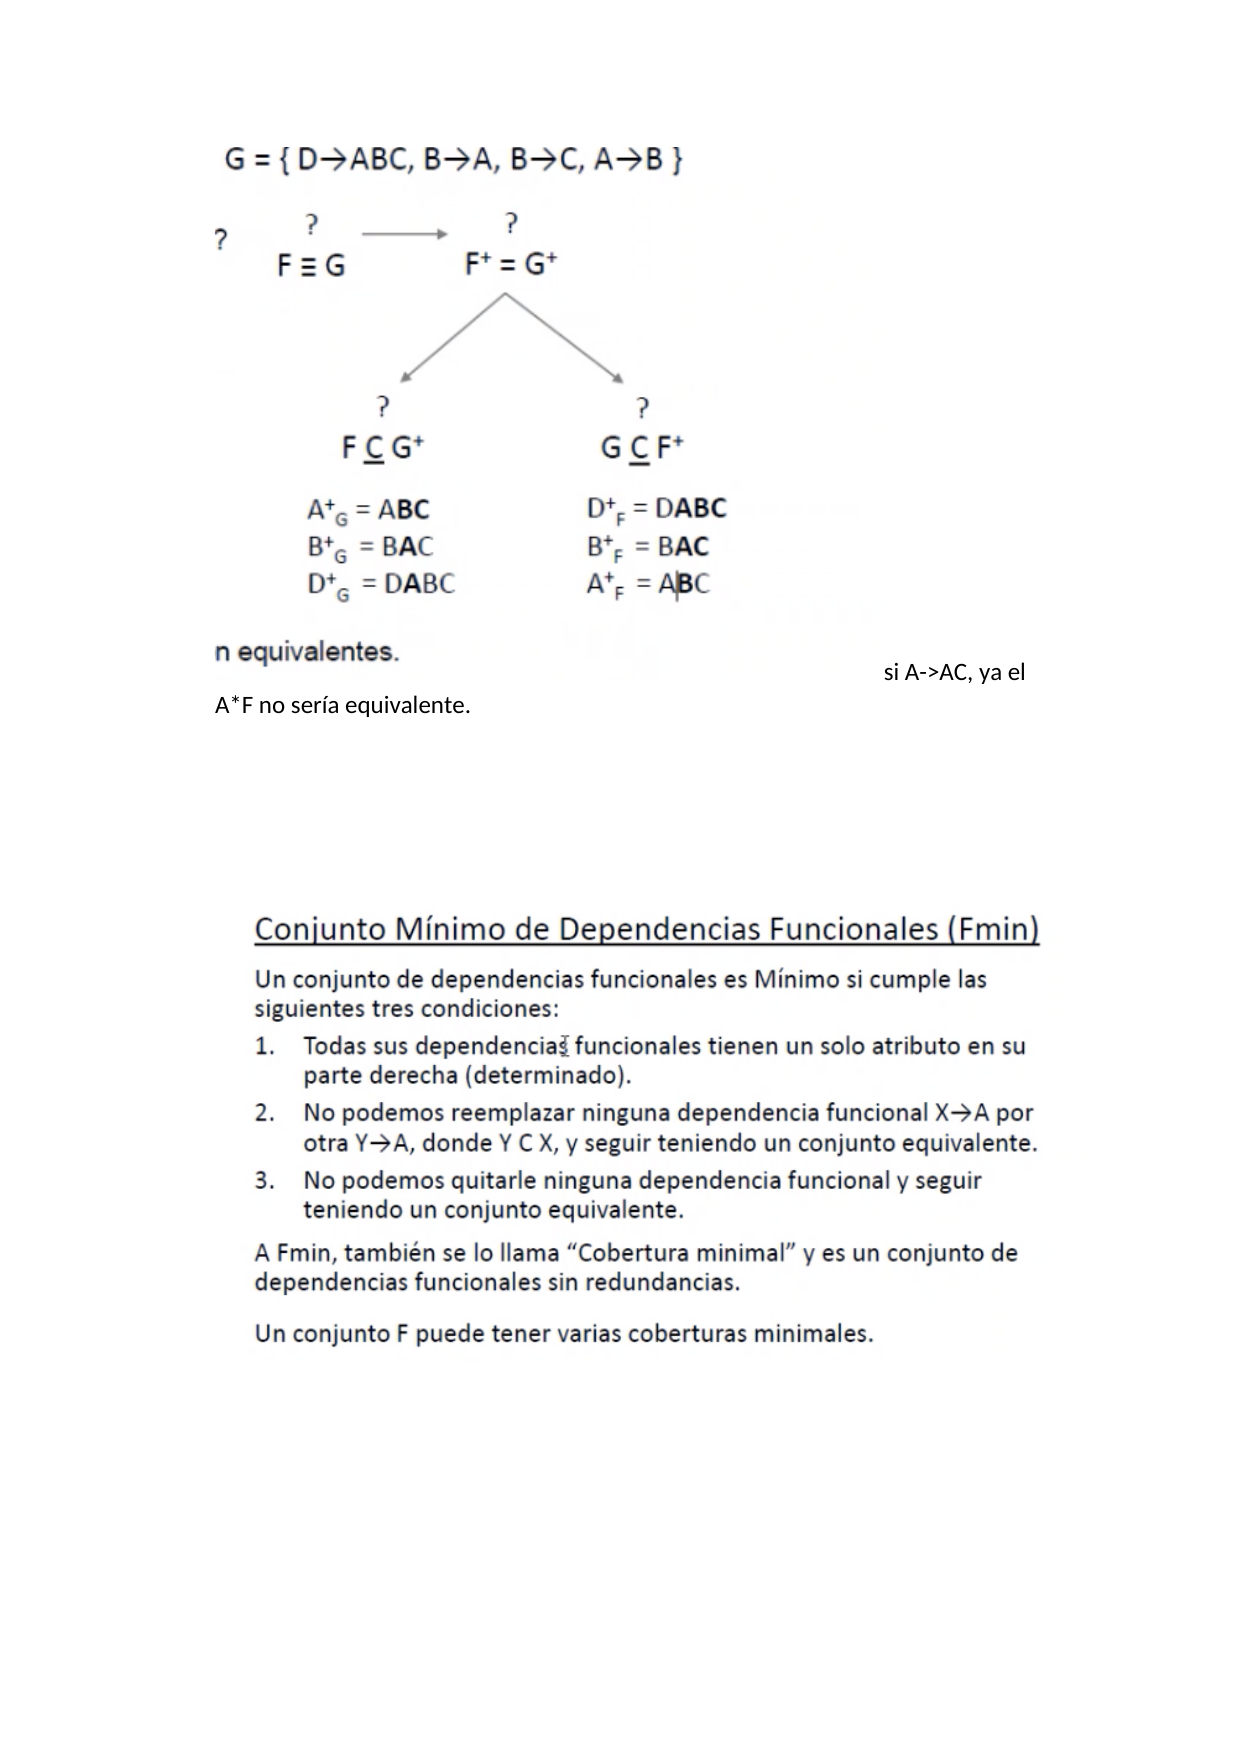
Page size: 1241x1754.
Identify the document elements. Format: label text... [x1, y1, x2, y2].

picture [214, 887, 1101, 1362]
picture [214, 147, 884, 681]
